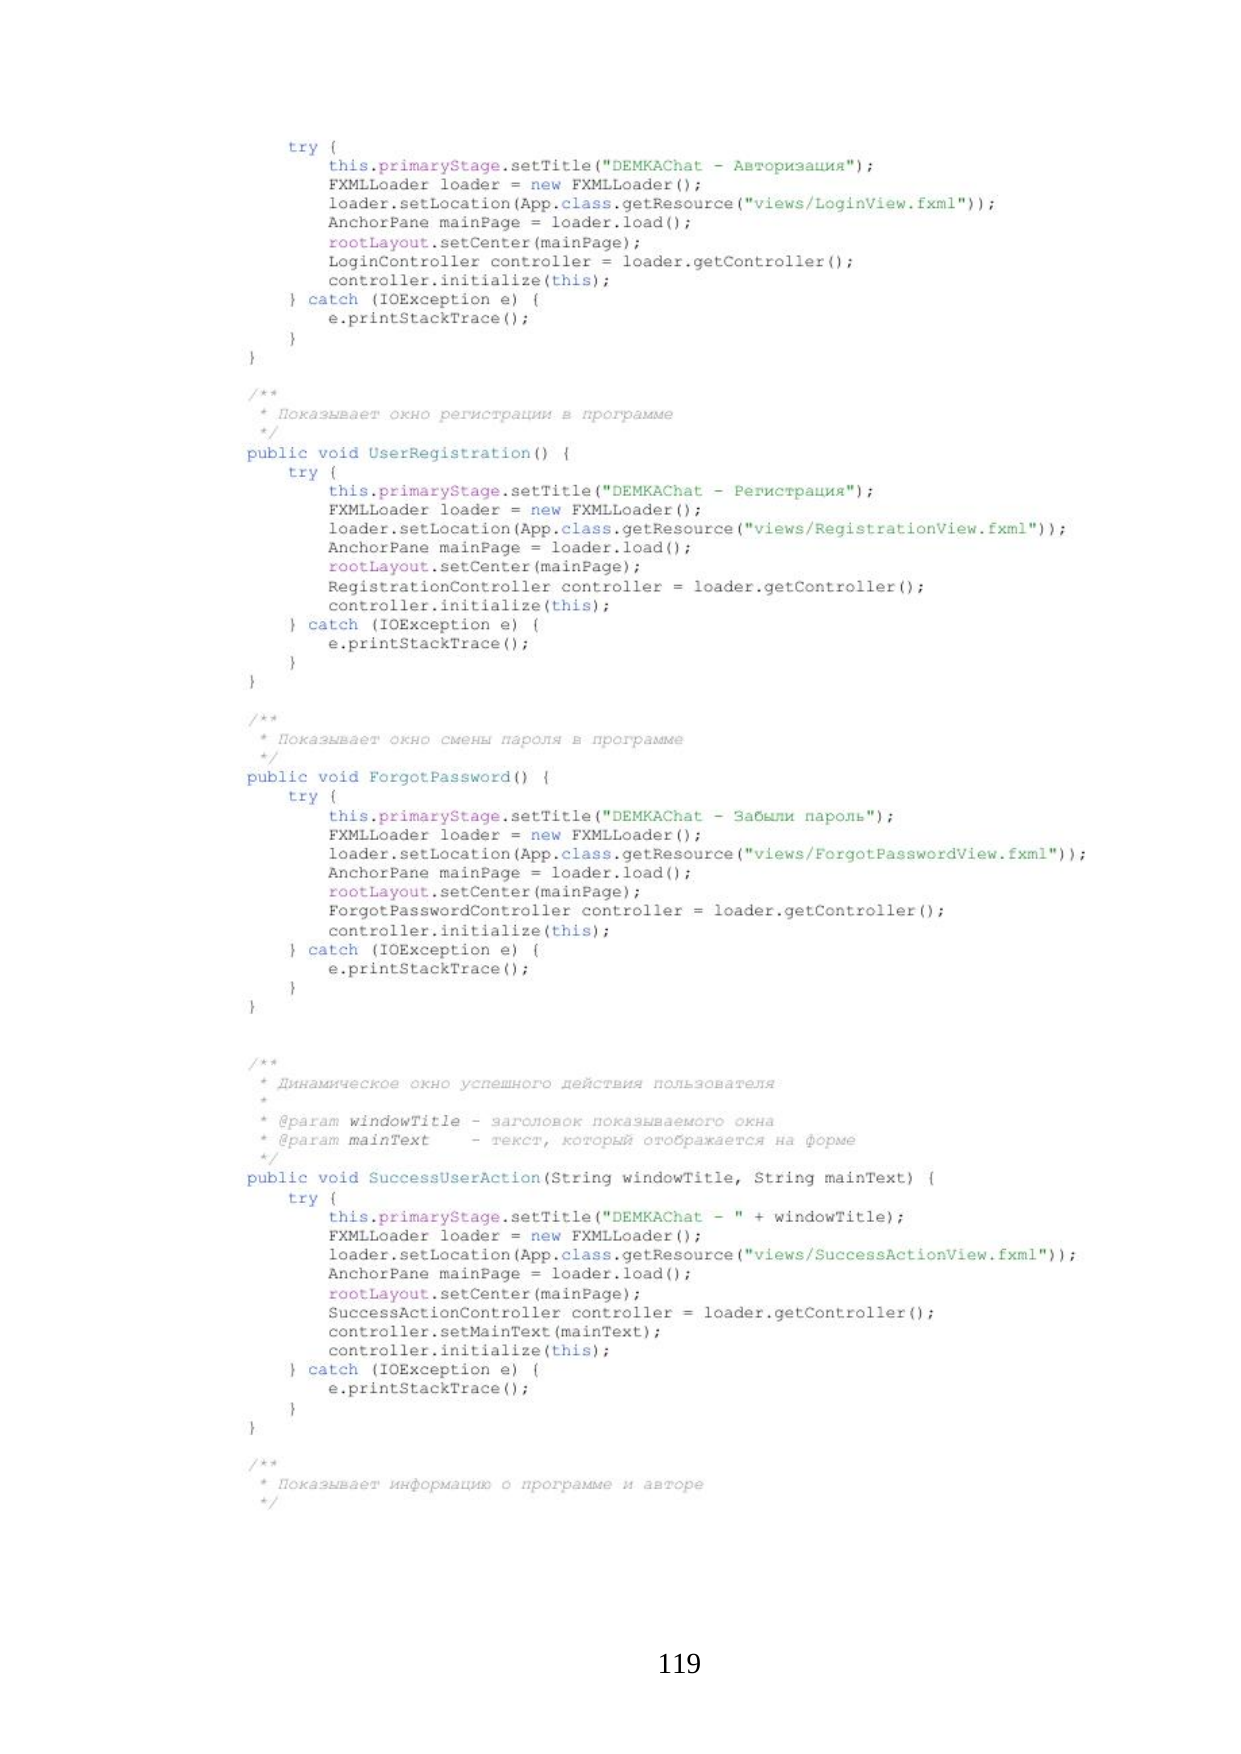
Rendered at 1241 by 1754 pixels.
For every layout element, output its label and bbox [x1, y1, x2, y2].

picture [177, 118, 1182, 1539]
